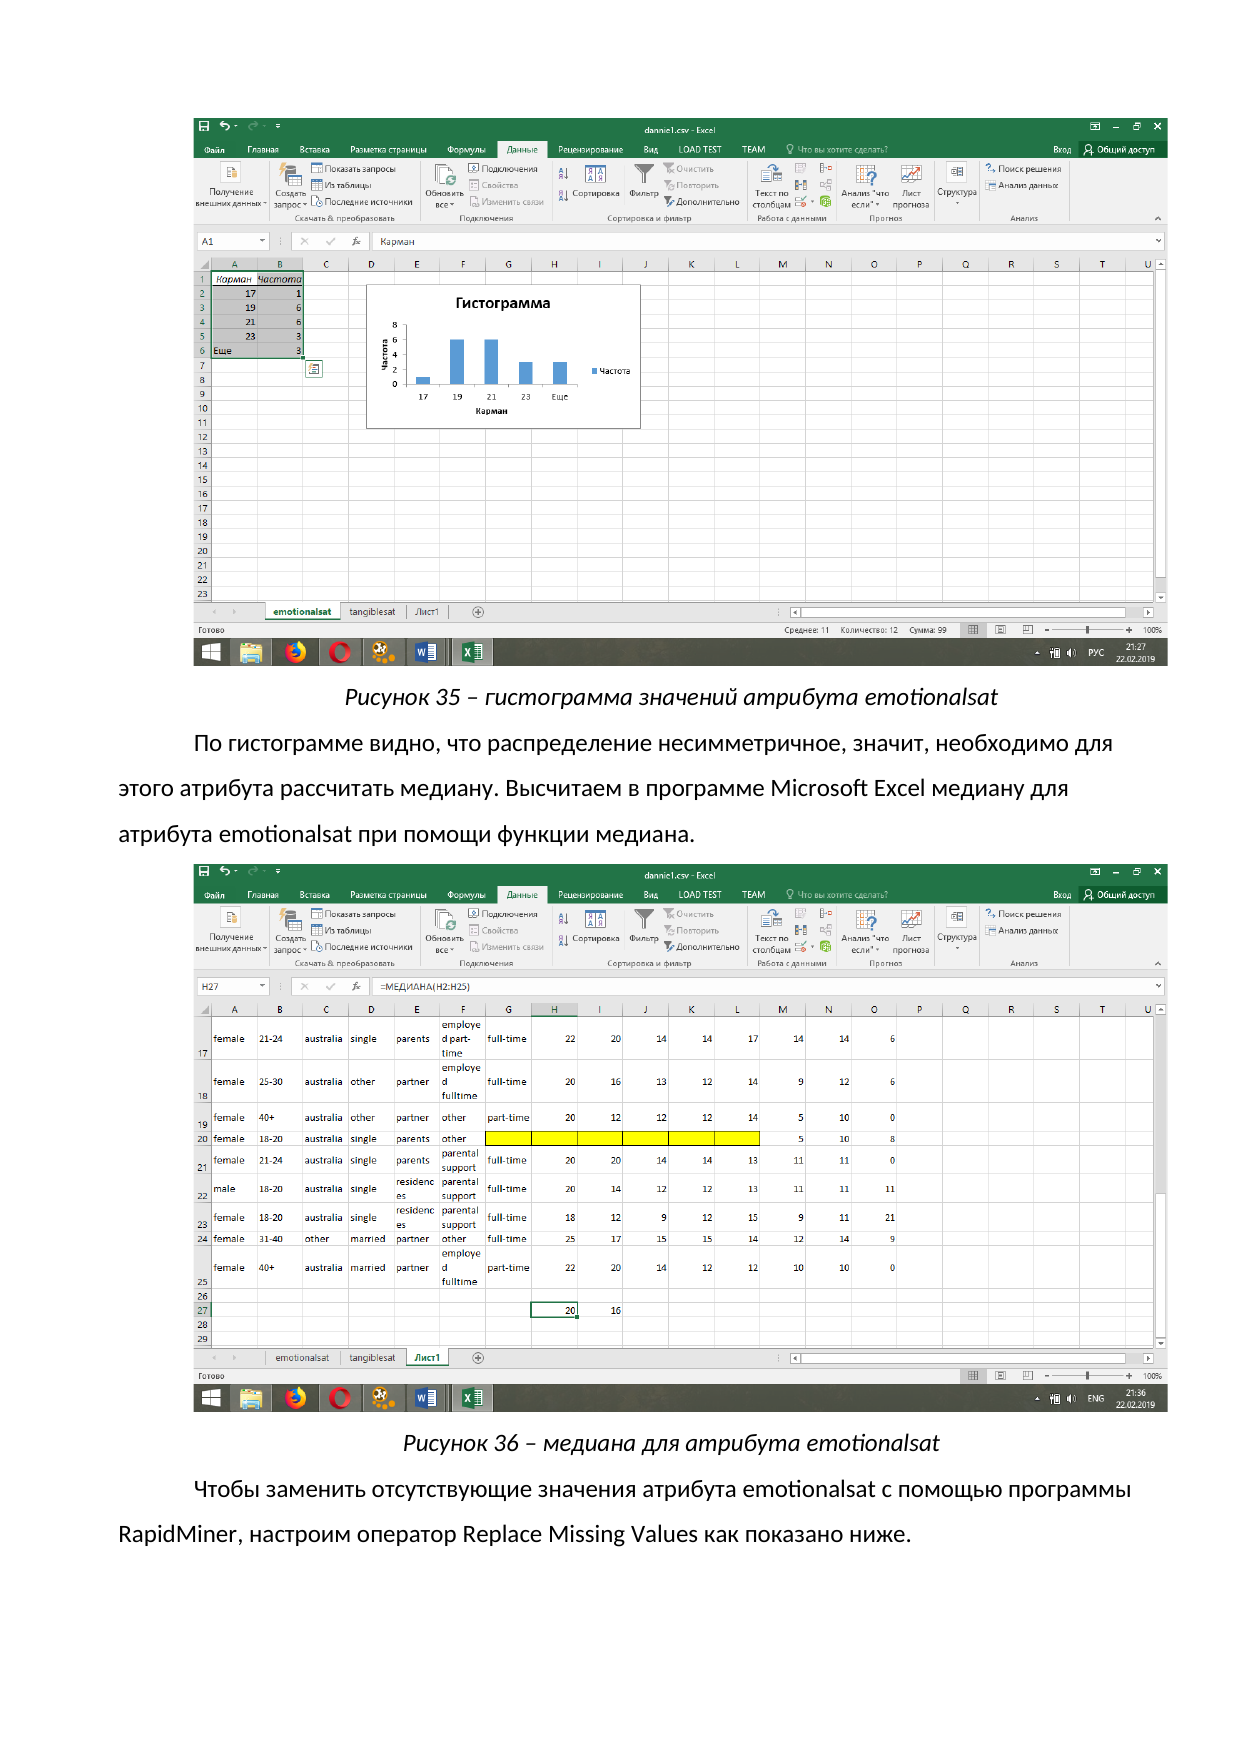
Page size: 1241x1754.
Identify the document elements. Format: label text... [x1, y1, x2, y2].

picture [193, 118, 1168, 666]
text Чтобы заменить отсутствующие значения атрибута emotionalsat с помощью программы RapidMiner, настроим оператор Replace Missing Values как показано ниже. [118, 1473, 1152, 1549]
text Рисунок 36 – медиана для атрибута emotionalsat [118, 1427, 1152, 1458]
text По гистограмме видно, что распределение несимметричное, значит, необходимо для этого атрибута рассчитать медиану. Высчитаем в программе Microsoft Excel медиану для атрибута emotionalsat при помощи функции медиана. [118, 727, 1152, 849]
picture [193, 864, 1168, 1412]
text Рисунок 35 – гистограмма значений атрибута emotionalsat [118, 681, 1152, 712]
